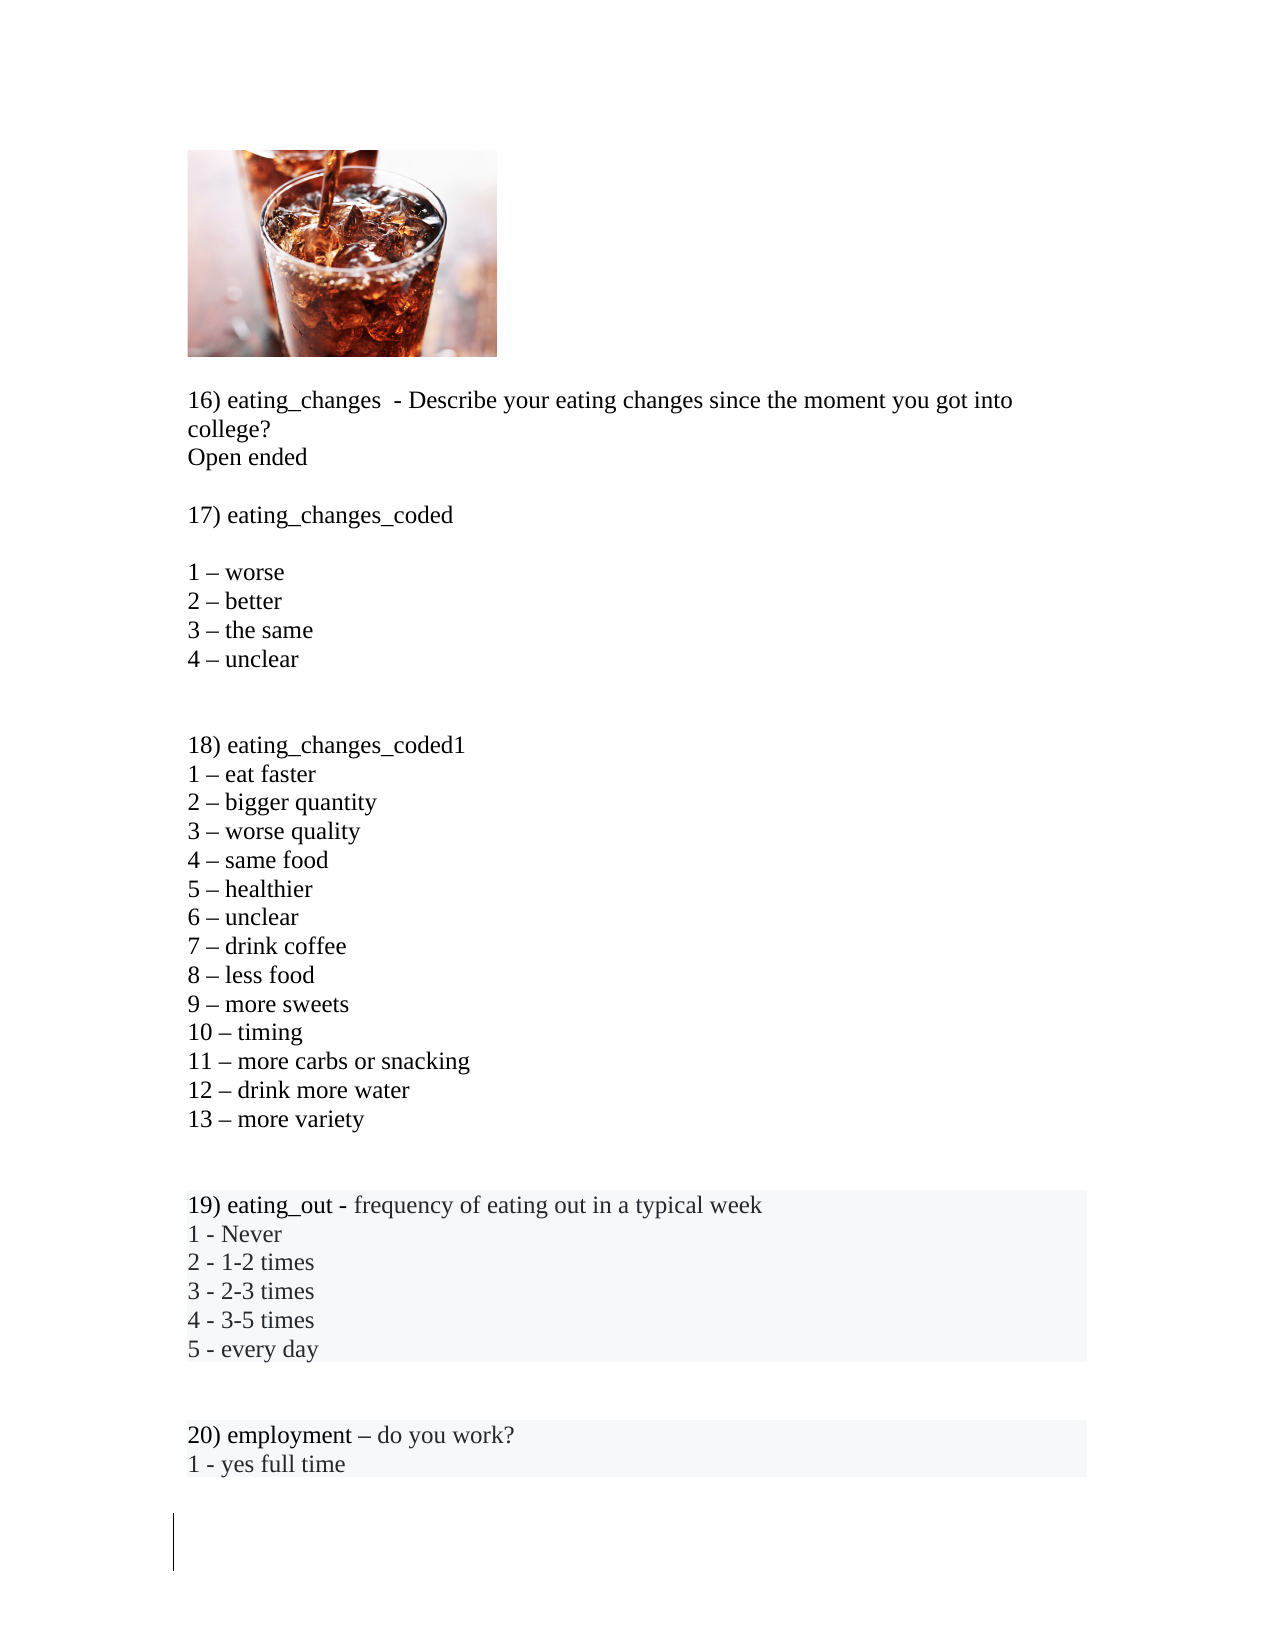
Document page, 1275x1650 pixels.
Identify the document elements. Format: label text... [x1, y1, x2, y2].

text 5 - every day [187, 1334, 1087, 1362]
text 6 – unclear [187, 902, 1087, 931]
text 3 – the same [187, 615, 1087, 644]
text 16) eating_changes - Describe your eating changes since the moment you got into college? [187, 385, 1087, 442]
text 4 – unclear [187, 644, 1087, 672]
text 12 – drink more water [187, 1075, 1087, 1104]
picture [187, 150, 497, 357]
text 20) employment – do you work? [187, 1420, 1087, 1449]
text 2 – bigger quantity [187, 787, 1087, 816]
text 4 - 3-5 times [187, 1305, 1087, 1334]
text 5 – healthier [187, 874, 1087, 902]
text 10 – timing [187, 1017, 1087, 1046]
text 8 – less food [187, 960, 1087, 989]
text 1 - yes full time [187, 1449, 1087, 1477]
text 3 - 2-3 times [187, 1276, 1087, 1305]
text 2 – better [187, 586, 1087, 615]
text 3 – worse quality [187, 816, 1087, 845]
text 11 – more carbs or snacking [187, 1046, 1087, 1075]
text 13 – more variety [187, 1104, 1087, 1132]
text 4 – same food [187, 845, 1087, 874]
text 1 – worse [187, 557, 1087, 586]
text 17) eating_changes_coded [187, 500, 1087, 529]
text 7 – drink coffee [187, 931, 1087, 960]
text 9 – more sweets [187, 989, 1087, 1017]
text 19) eating_out - frequency of eating out in a typical week [187, 1190, 1087, 1219]
text 1 – eat faster [187, 759, 1087, 787]
text 18) eating_changes_coded1 [187, 730, 1087, 759]
text 1 - Never [187, 1219, 1087, 1247]
text 2 - 1-2 times [187, 1247, 1087, 1276]
text Open ended [187, 442, 1087, 471]
